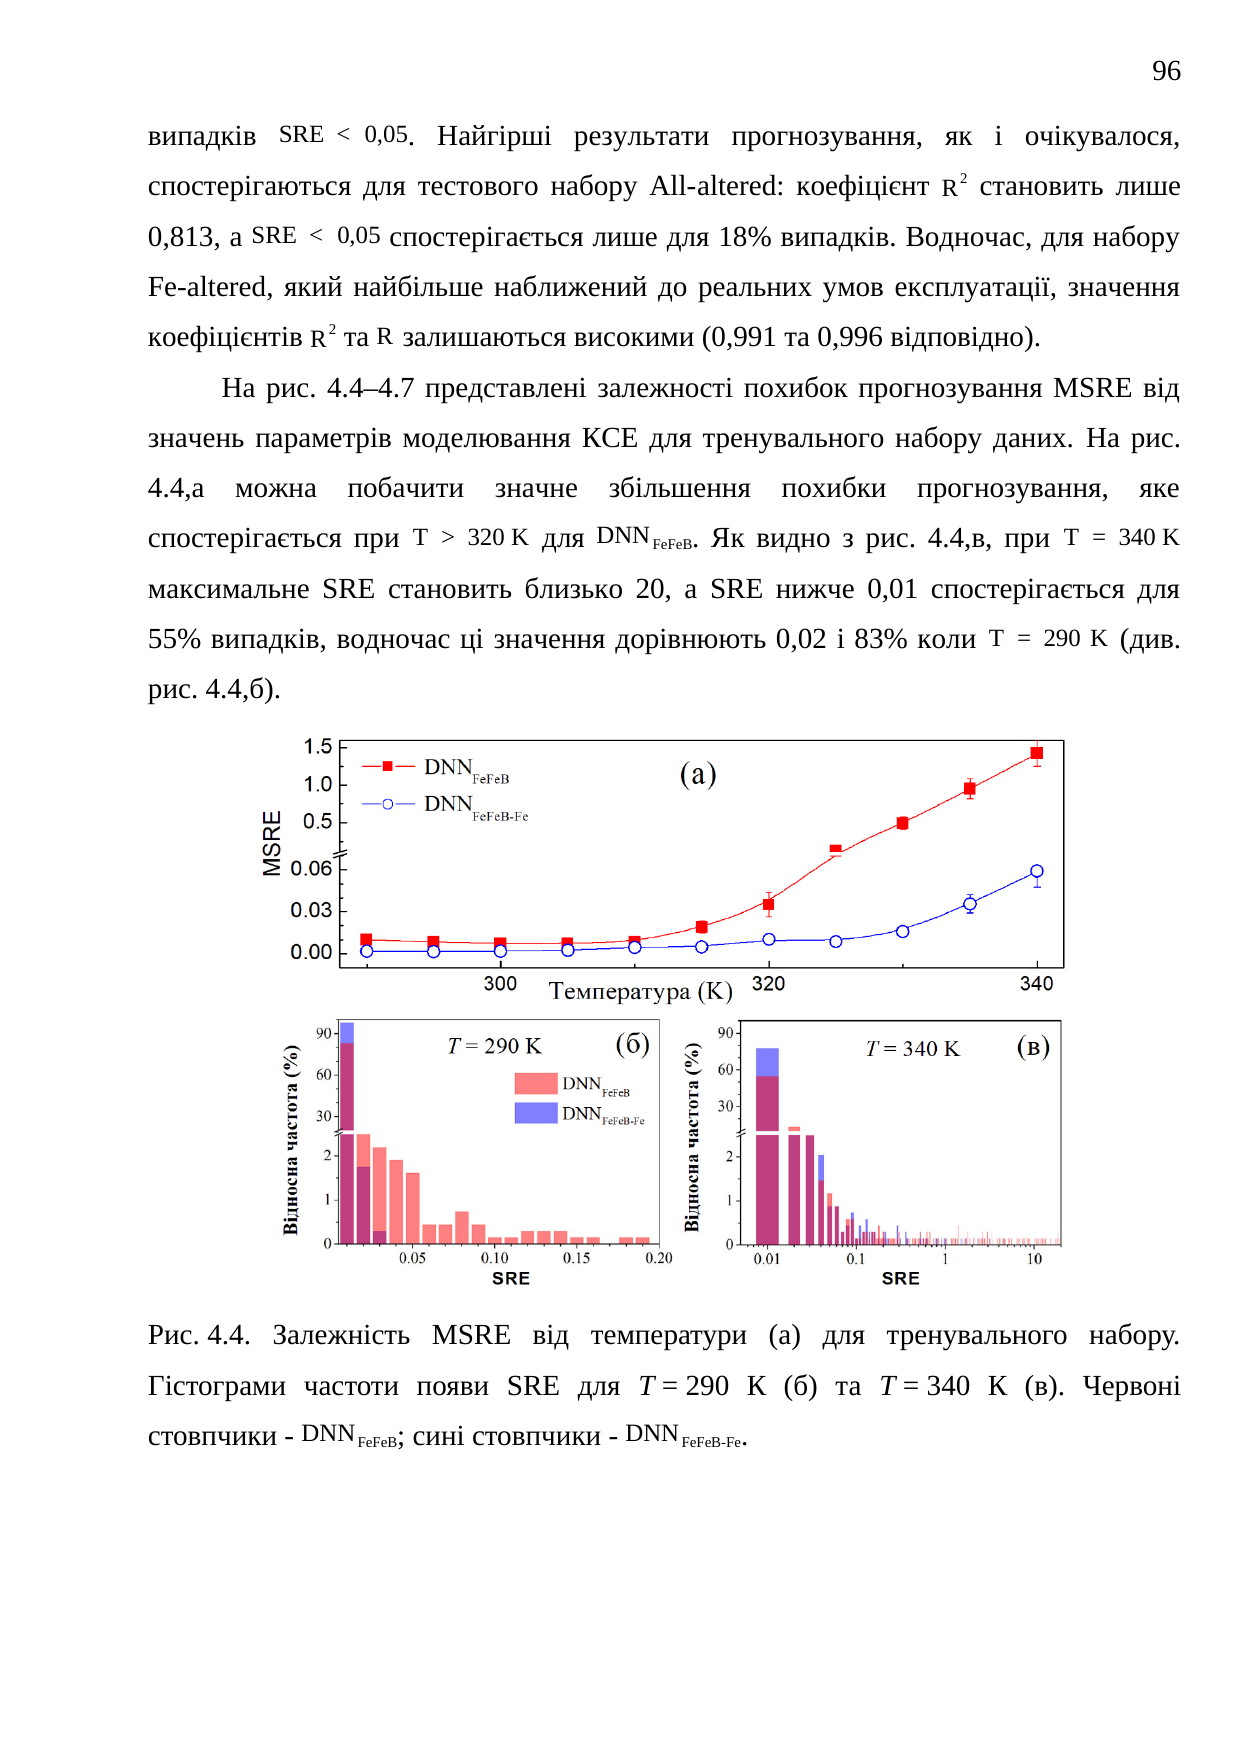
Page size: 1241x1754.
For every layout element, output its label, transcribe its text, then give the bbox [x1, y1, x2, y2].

text Рис. 4.4. Залежність MSRE від температури (а) для тренувального набору. Гістограми частоти появи SRE для T = 290 К (б) та T = 340 К (в). Червоні стовпчики - ; сині стовпчики - . [148, 1317, 1181, 1452]
picture [258, 734, 1070, 1289]
text На рис. 4.4–4.7 представлені залежності похибок прогнозування MSRE від значень параметрів моделювання КСЕ для тренувального набору даних. На рис. 4.4,а можна побачити значне збільшення похибки прогнозування, яке спостерігається при для . Як видно з рис. 4.4,в, при максимальне SRE становить близько 20, а SRE нижче 0,01 спостерігається для 55% випадків, водночас ці значення дорівнюють 0,02 і 83% коли (див. рис. 4.4,б). [148, 370, 1181, 705]
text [148, 118, 1181, 353]
